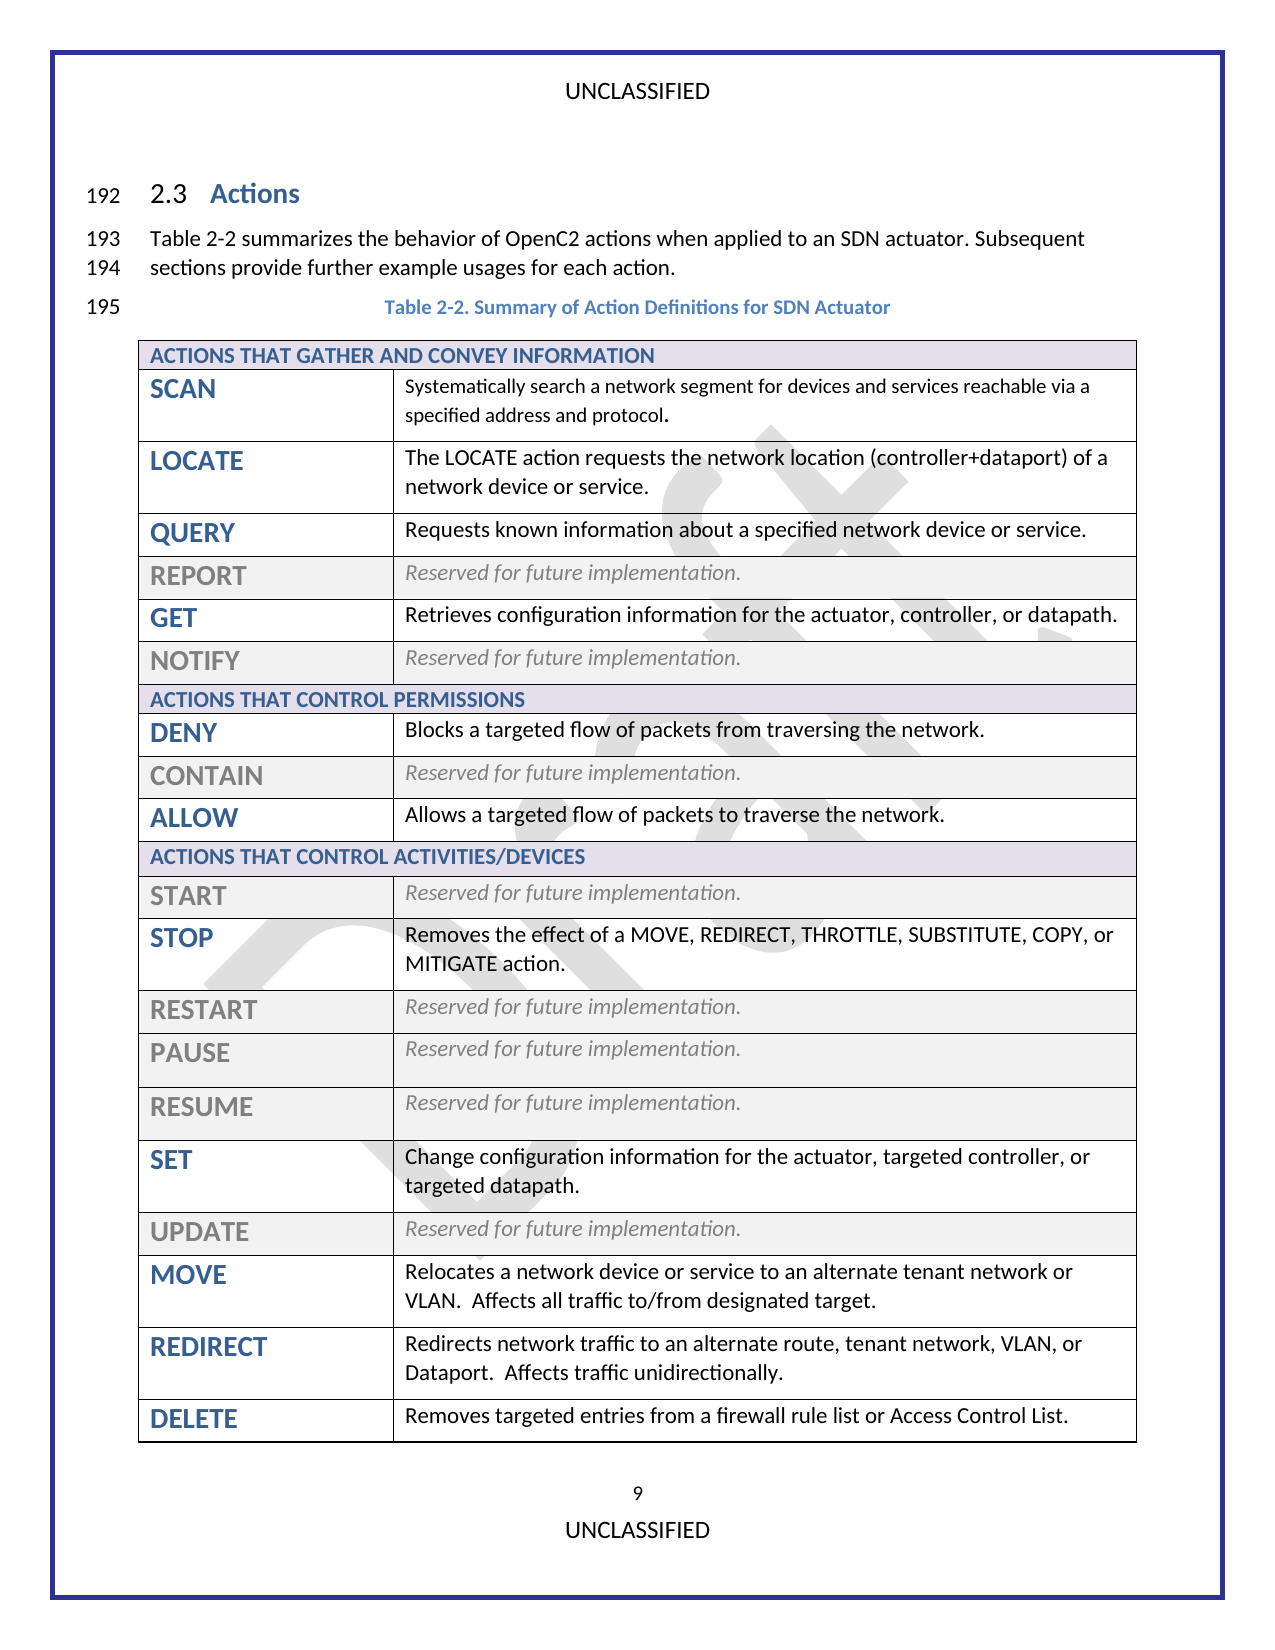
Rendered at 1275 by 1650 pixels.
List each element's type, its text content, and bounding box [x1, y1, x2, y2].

table_cell QUERY [139, 514, 393, 556]
table_cell Retrieves configuration information for the actuator, controller, or datapath. [394, 600, 1136, 641]
table_cell DENY [139, 714, 393, 756]
text Table 2-2 summarizes the behavior of OpenC2 actions when applied to an SDN actuator. Subsequent sections provide further example usages for each action. [150, 223, 1125, 281]
table_cell Requests known information about a specified network device or service. [394, 514, 1136, 556]
table_cell MOVE [139, 1256, 393, 1327]
table_cell Reserved for future implementation. [394, 1213, 1136, 1255]
table_cell Systematically search a network segment for devices and services reachable via a specified address and protocol. [394, 370, 1136, 441]
table_cell Reserved for future implementation. [394, 991, 1136, 1033]
table_cell Reserved for future implementation. [394, 1088, 1136, 1140]
table_cell STOP [139, 919, 393, 990]
table_cell Removes the effect of a MOVE, REDIRECT, THROTTLE, SUBSTITUTE, COPY, or MITIGATE action. [394, 919, 1136, 990]
table_cell Reserved for future implementation. [394, 642, 1136, 684]
table_cell Change configuration information for the actuator, targeted controller, or targeted datapath. [394, 1141, 1136, 1212]
table_cell Reserved for future implementation. [394, 757, 1136, 798]
table_cell Reserved for future implementation. [394, 1034, 1136, 1087]
table_cell GET [139, 600, 393, 641]
table_cell START [139, 877, 393, 918]
table_header Actions THAT GATHER and CONVEY Information [139, 341, 1136, 369]
table_cell Removes targeted entries from a firewall rule list or Access Control List. [394, 1400, 1136, 1441]
table_cell UPDATE [139, 1213, 393, 1255]
table_cell ALLOW [139, 799, 393, 841]
table_cell RESTART [139, 991, 393, 1033]
table_cell Redirects network traffic to an alternate route, tenant network, VLAN, or Dataport. Affects traffic unidirectionally. [394, 1328, 1136, 1399]
table_cell Reserved for future implementation. [394, 557, 1136, 598]
table_cell LOCATE [139, 442, 393, 513]
table_cell RESUME [139, 1088, 393, 1140]
table_cell SCAN [139, 370, 393, 441]
table_cell REPORT [139, 557, 393, 598]
table_cell Actions THAT CONTROL PERMISSIONS [139, 685, 1136, 713]
table_cell Relocates a network device or service to an alternate tenant network or VLAN. Affects all traffic to/from designated target. [394, 1256, 1136, 1327]
table_cell Blocks a targeted flow of packets from traversing the network. [394, 714, 1136, 756]
table_cell Actions THAT CONTROL ACTIVITIES/DEVICES [139, 842, 1136, 876]
table_cell DELETE [139, 1400, 393, 1441]
table_cell CONTAIN [139, 757, 393, 798]
table_cell Reserved for future implementation. [394, 877, 1136, 918]
table_cell SET [139, 1141, 393, 1212]
table_cell Allows a targeted flow of packets to traverse the network. [394, 799, 1136, 841]
table_cell PAUSE [139, 1034, 393, 1087]
subtitle Actions [150, 175, 1125, 211]
table_cell NOTIFY [139, 642, 393, 684]
table_cell The LOCATE action requests the network location (controller+dataport) of a network device or service. [394, 442, 1136, 513]
table_cell REDIRECT [139, 1328, 393, 1399]
